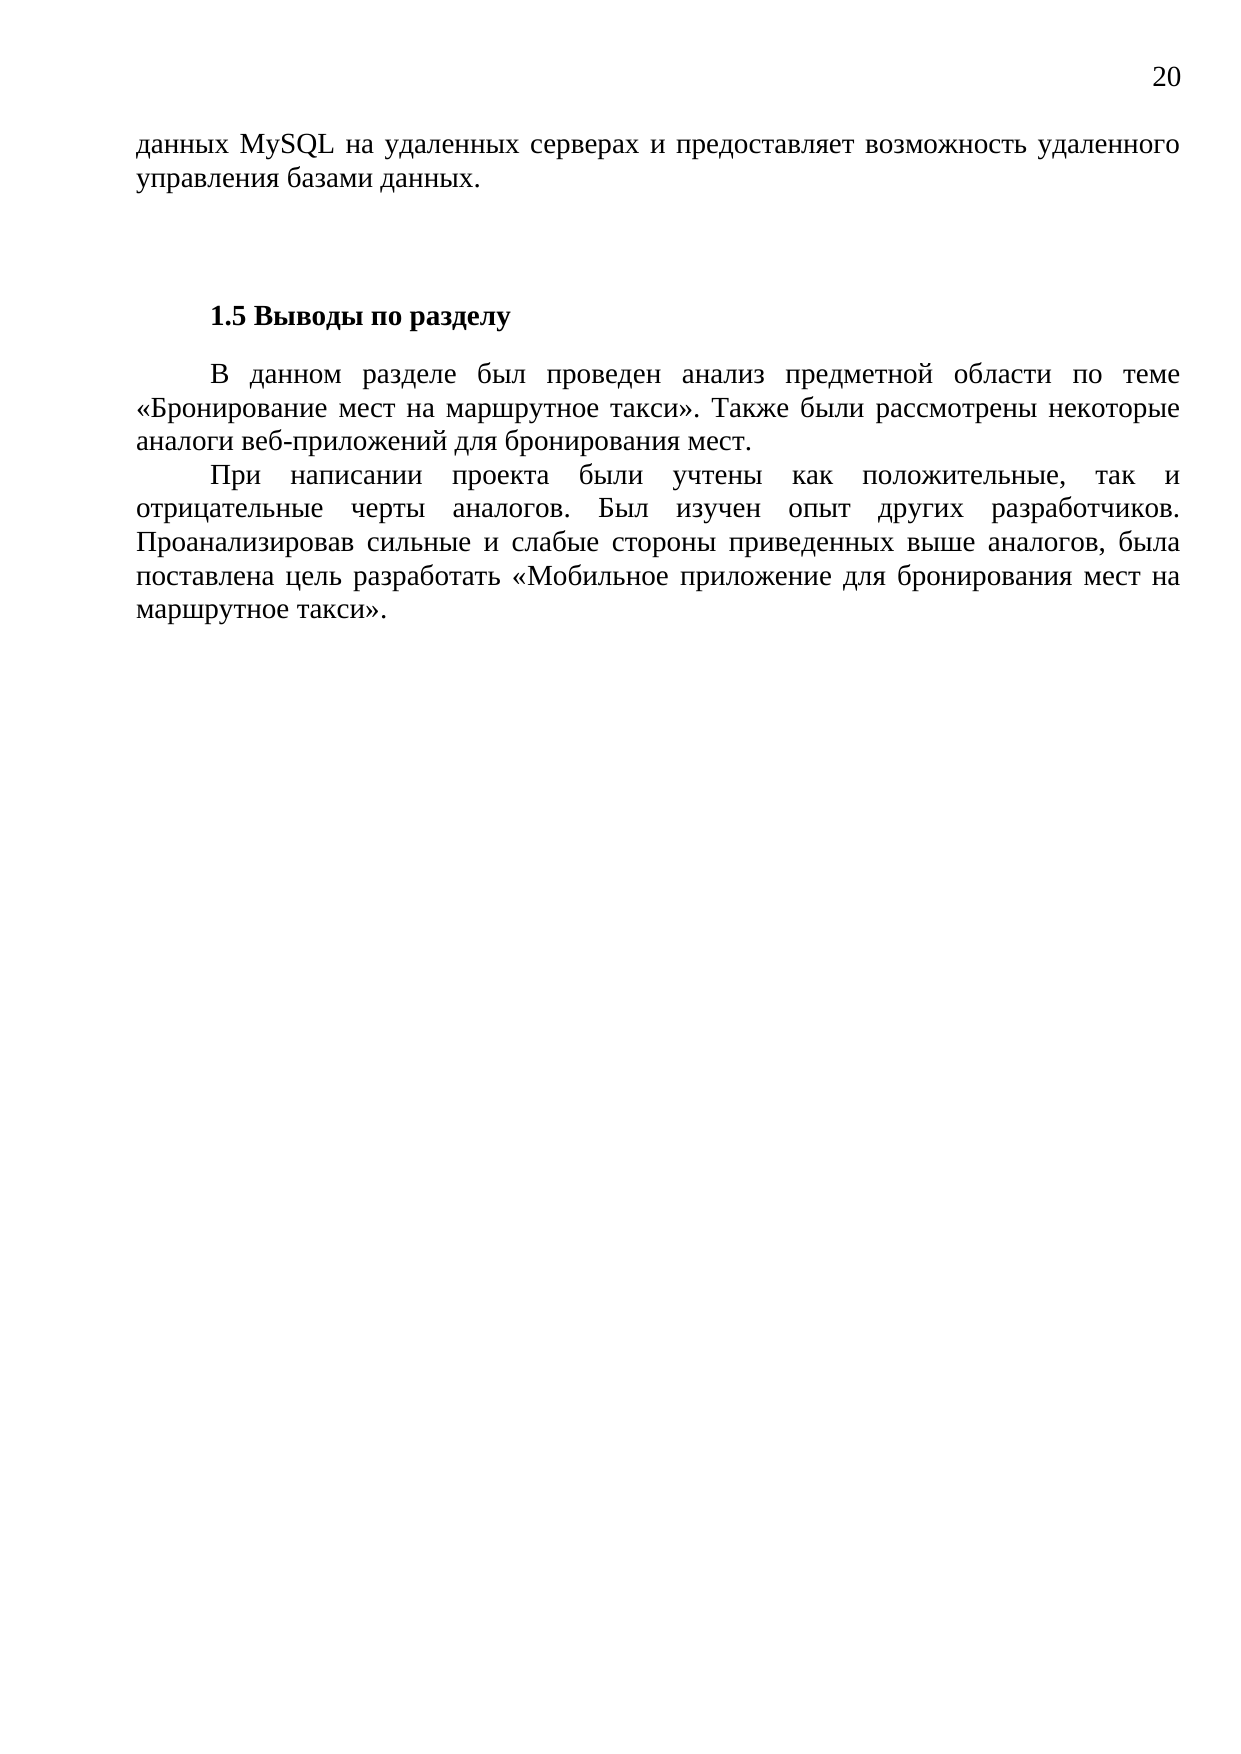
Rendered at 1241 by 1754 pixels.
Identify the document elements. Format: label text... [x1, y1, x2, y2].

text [136, 126, 1181, 193]
text При написании проекта были учтены как положительные, так и отрицательные черты аналогов. Был изучен опыт других разработчиков. Проанализировав сильные и слабые стороны приведенных выше аналогов, была поставлена цель разработать «Мобильное приложение для бронирования мест на маршрутное такси». [136, 457, 1181, 625]
text 1.5 Выводы по разделу [136, 298, 1152, 331]
text В данном разделе был проведен анализ предметной области по теме «Бронирование мест на маршрутное такси». Также были рассмотрены некоторые аналоги веб-приложений для бронирования мест. [136, 356, 1181, 457]
